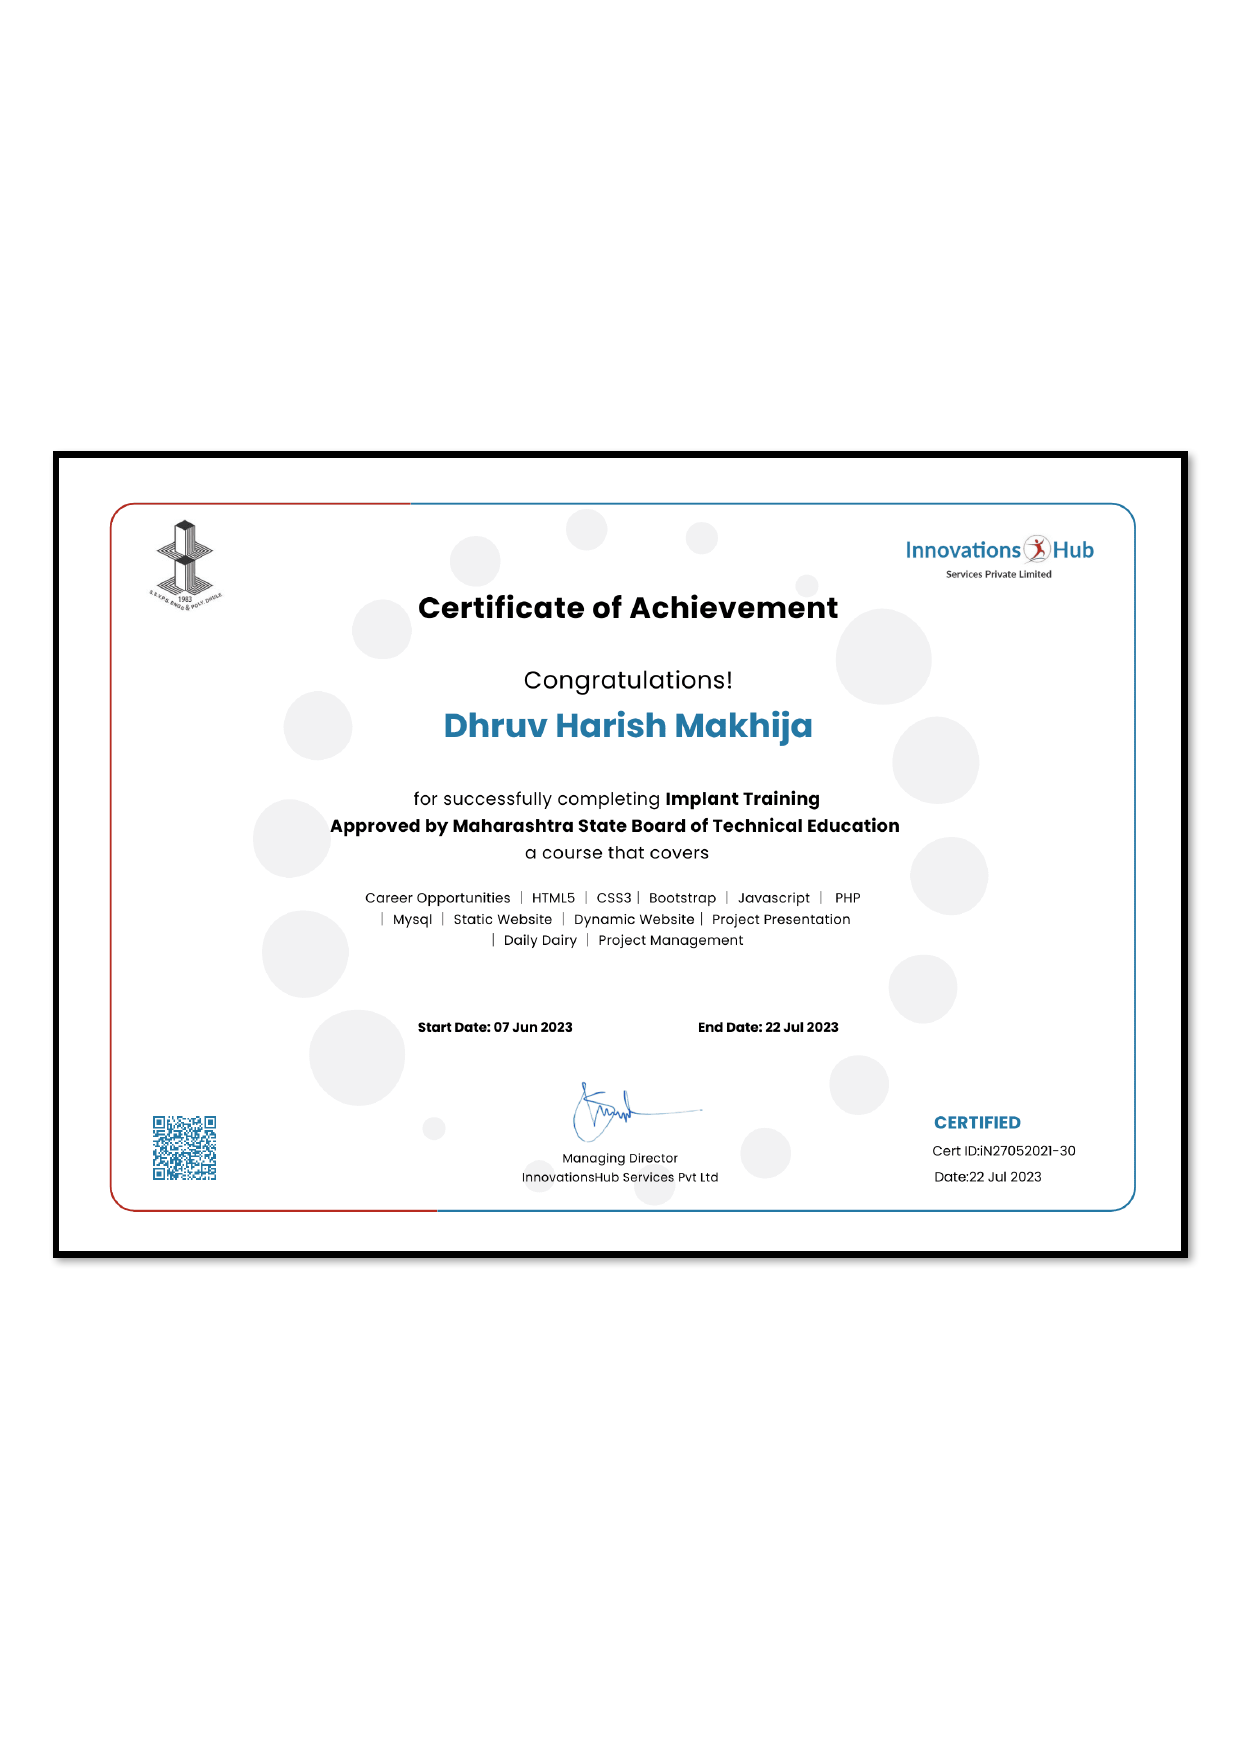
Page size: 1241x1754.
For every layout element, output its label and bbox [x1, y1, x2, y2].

picture [59, 458, 1181, 1251]
